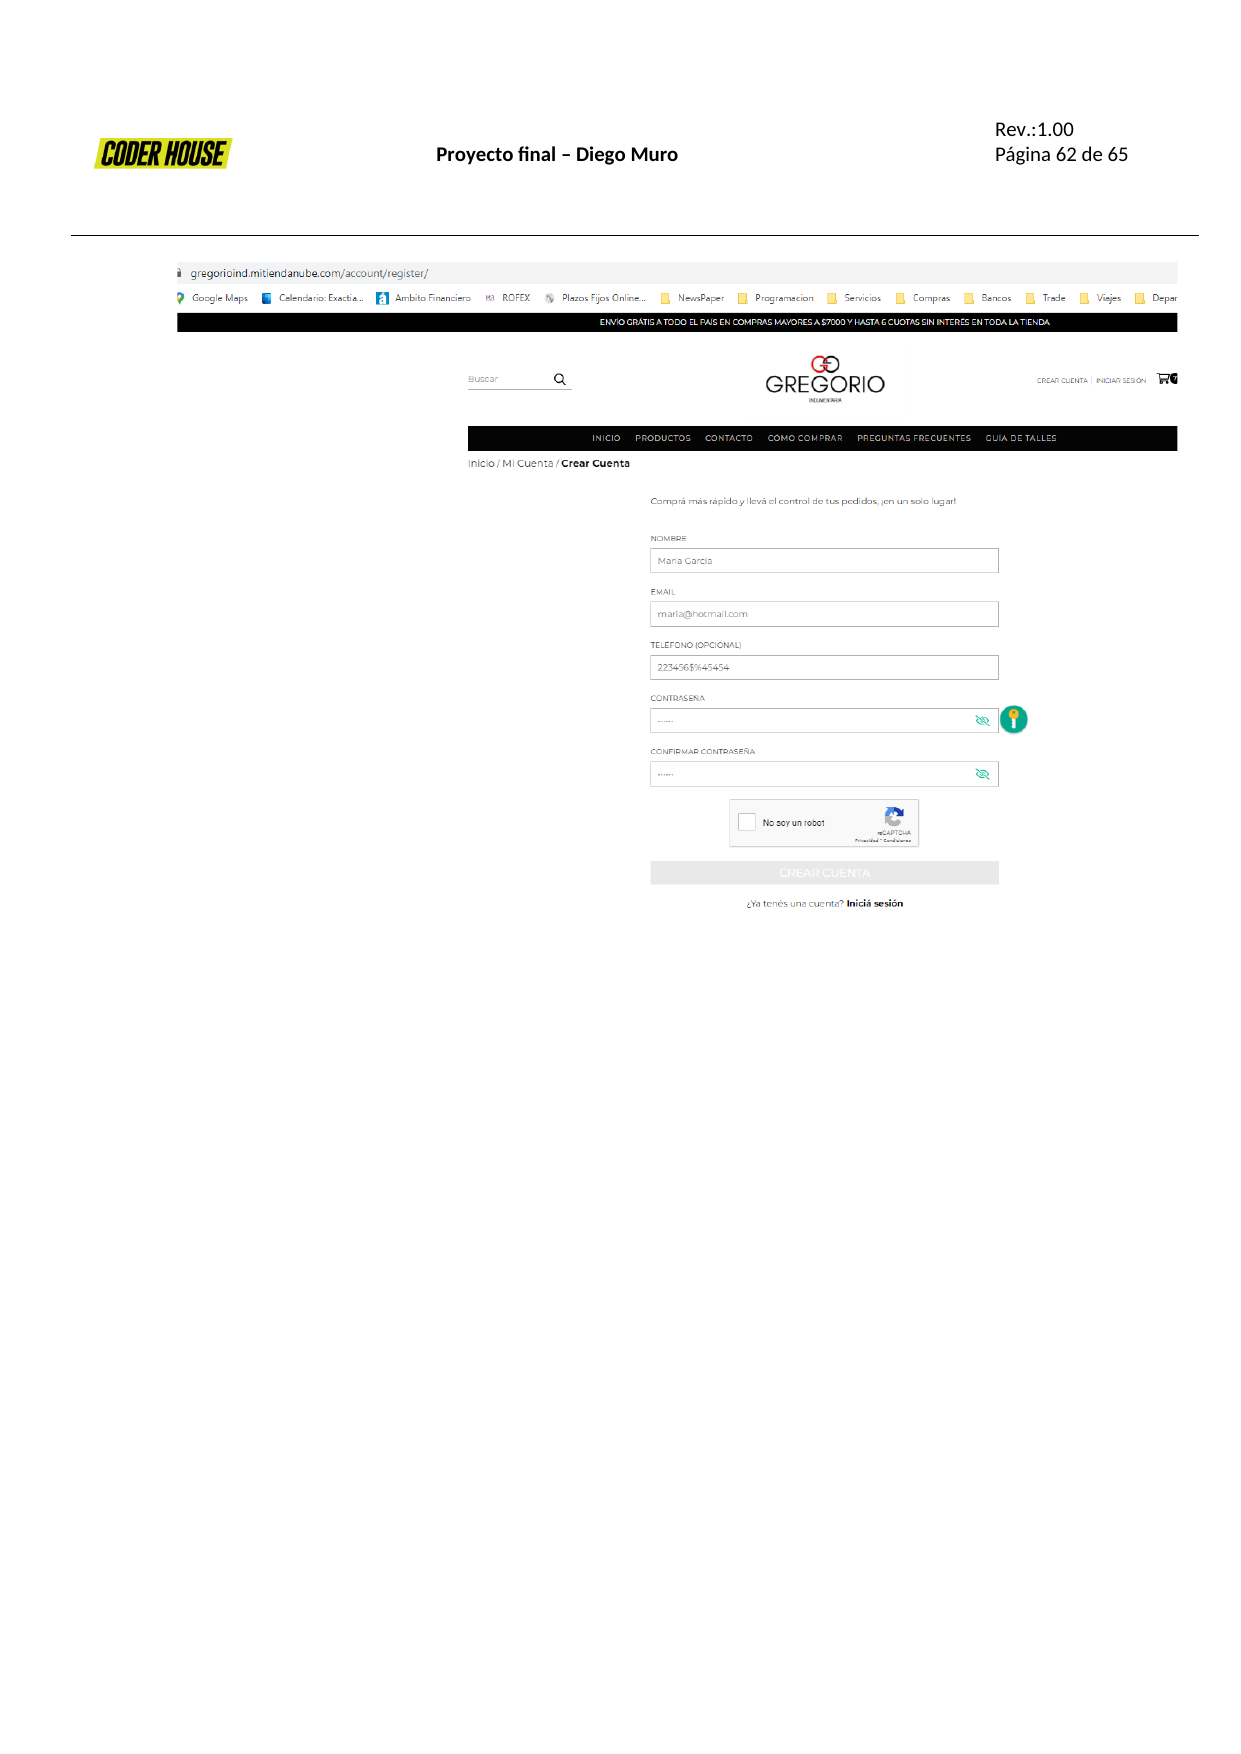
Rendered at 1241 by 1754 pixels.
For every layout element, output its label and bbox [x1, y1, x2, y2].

picture [82, 73, 244, 235]
picture [177, 261, 1178, 917]
